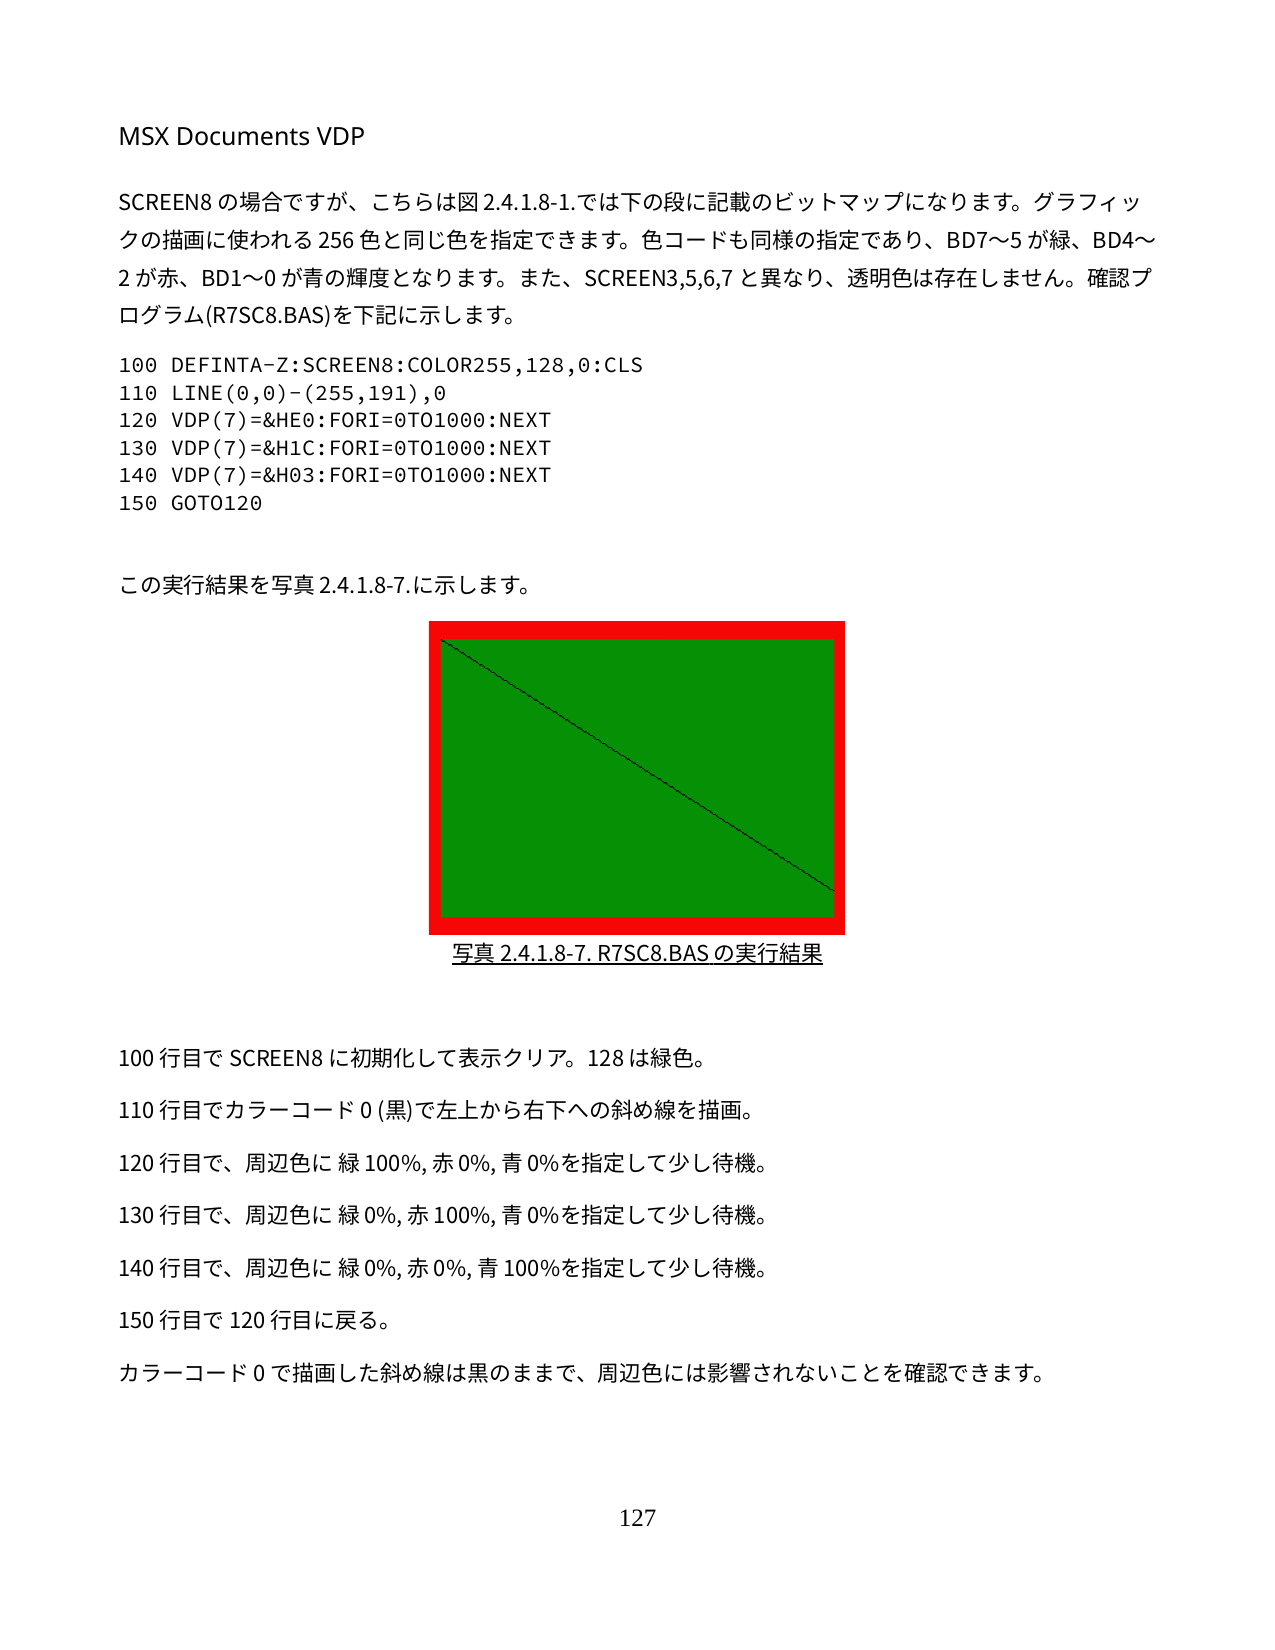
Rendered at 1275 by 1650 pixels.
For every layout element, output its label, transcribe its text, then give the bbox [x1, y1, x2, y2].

text SCREEN8の場合ですが、こちらは図2.4.1.8-1.では下の段に記載のビットマップになります。グラフィックの描画に使われる256色と同じ色を指定できます。色コードも同様の指定であり、BD7～5 が緑、BD4～2 が赤、BD1～0が青の輝度となります。また、SCREEN3,5,6,7 と異なり、透明色は存在しません。確認プログラム(R7SC8.BAS)を下記に示します。 [118, 185, 1157, 330]
table_header 100 DEFINTA-Z:SCREEN8:COLOR255,128,0:CLS 110 LINE(0,0)-(255,191),0 120 VDP(7)=&HE0:FORI=0TO1000:NEXT 130 VDP(7)=&H1C:FORI=0TO1000:NEXT 140 VDP(7)=&H03:FORI=0TO1000:NEXT 150 GOTO120 [118, 351, 1157, 516]
text 130行目で、周辺色に 緑0%, 赤100%, 青0%を指定して少し待機。 [118, 1198, 1157, 1230]
text この実行結果を写真2.4.1.8-7.に示します。 [118, 568, 1157, 600]
text 110行目でカラーコード0 (黒)で左上から右下への斜め線を描画。 [118, 1093, 1157, 1125]
text カラーコード0で描画した斜め線は黒のままで、周辺色には影響されないことを確認できます。 [118, 1356, 1157, 1388]
text 150行目で120行目に戻る。 [118, 1303, 1157, 1335]
text 写真2.4.1.8-7. R7SC8.BASの実行結果 [118, 936, 1157, 968]
text 120行目で、周辺色に 緑100%, 赤0%, 青0%を指定して少し待機。 [118, 1146, 1157, 1178]
text 100行目でSCREEN8に初期化して表示クリア。128は緑色。 [118, 1041, 1157, 1073]
text 140行目で、周辺色に 緑0%, 赤0%, 青100%を指定して少し待機。 [118, 1251, 1157, 1283]
